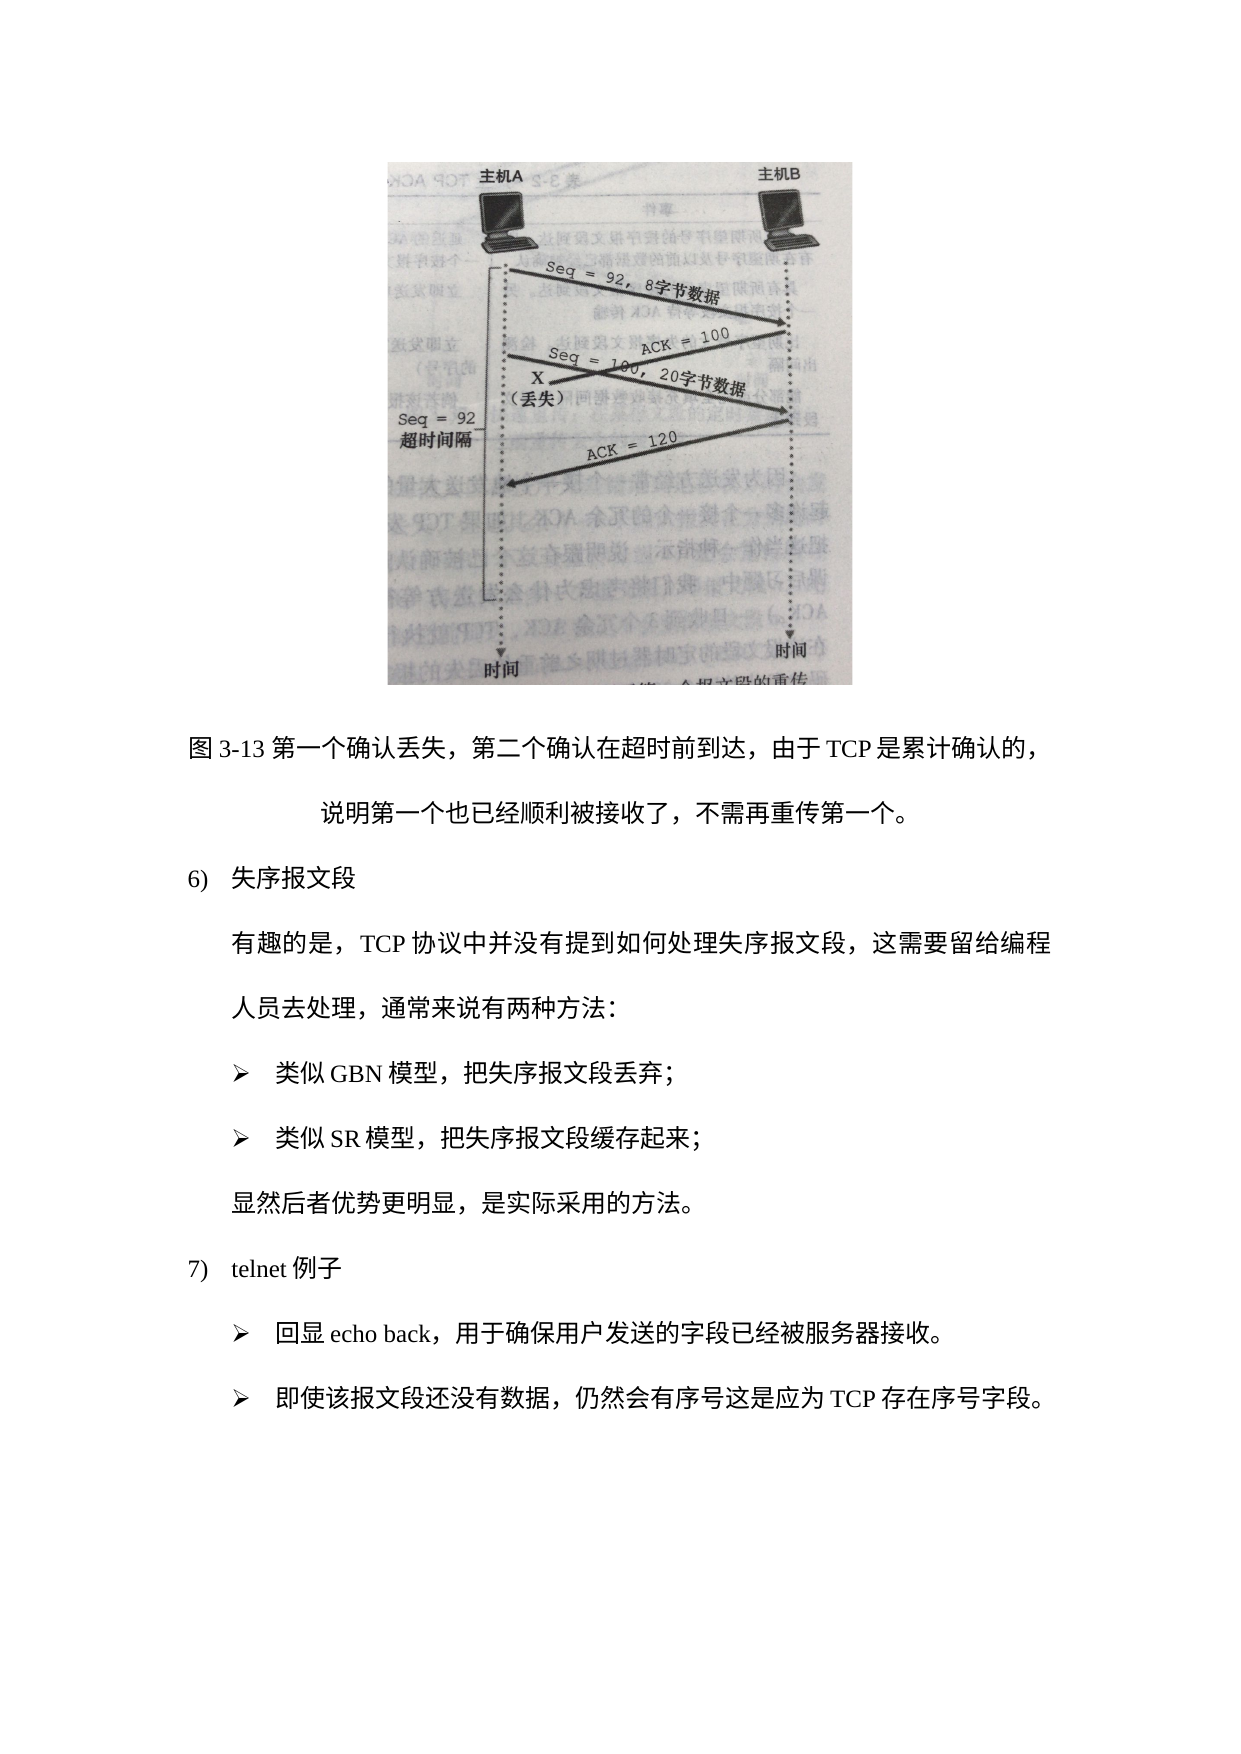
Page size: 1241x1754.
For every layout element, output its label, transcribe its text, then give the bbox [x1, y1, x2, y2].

list 即使该报文段还没有数据，仍然会有序号这是应为TCP存在序号字段。 [231, 1364, 1053, 1429]
text 图3-13 第一个确认丢失，第二个确认在超时前到达，由于TCP是累计确认的，说明第一个也已经顺利被接收了，不需再重传第一个。 [187, 714, 1053, 844]
list 有趣的是，TCP协议中并没有提到如何处理失序报文段，这需要留给编程人员去处理，通常来说有两种方法： [231, 909, 1053, 1039]
list 回显echo back，用于确保用户发送的字段已经被服务器接收。 [231, 1299, 1053, 1364]
list 类似GBN模型，把失序报文段丢弃； [231, 1039, 1053, 1104]
picture [387, 162, 853, 685]
list telnet例子 [187, 1234, 1053, 1299]
text 显然后者优势更明显，是实际采用的方法。 [231, 1169, 1053, 1234]
list 失序报文段 [187, 844, 1053, 909]
list 类似SR模型，把失序报文段缓存起来； [231, 1104, 1053, 1169]
